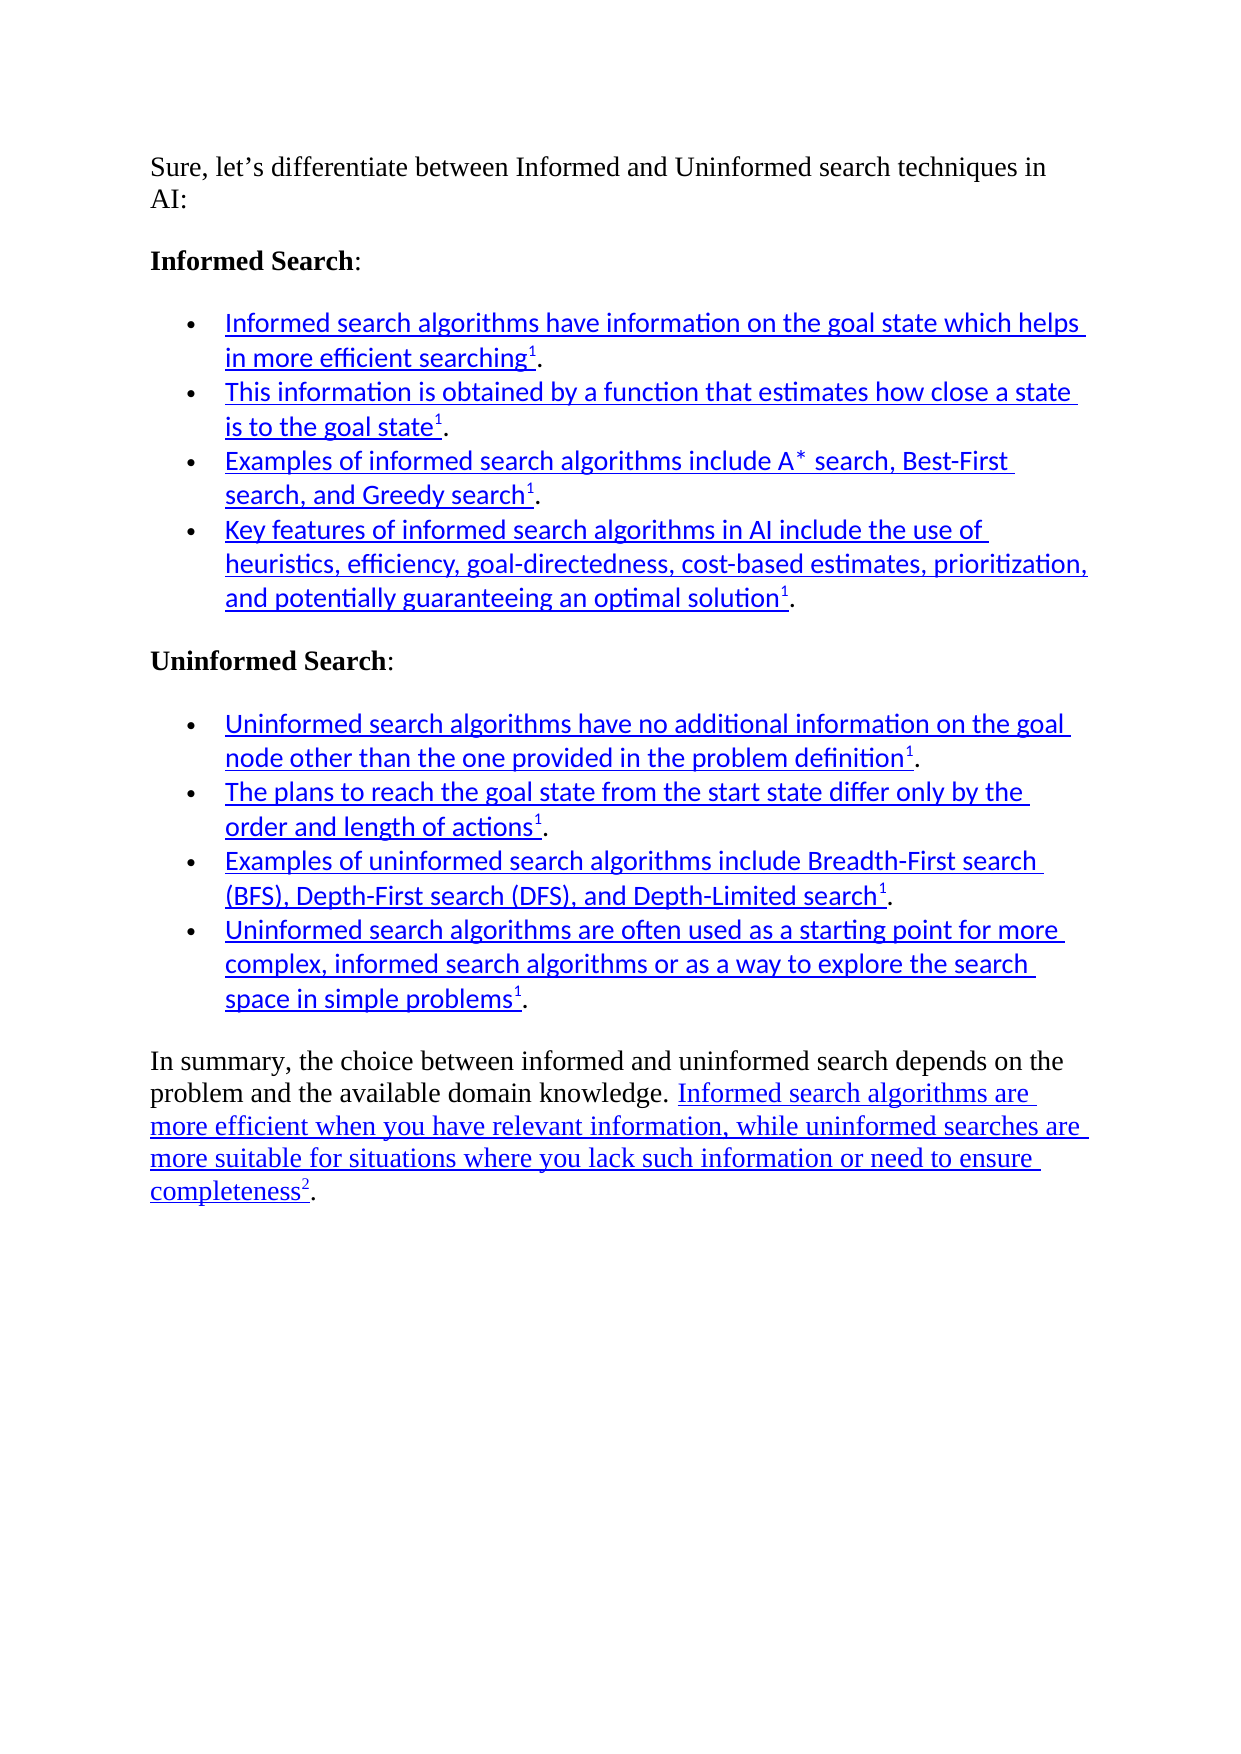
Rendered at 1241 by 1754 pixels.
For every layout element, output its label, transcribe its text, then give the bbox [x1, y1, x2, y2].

list Key features of informed search algorithms in AI include the use of heuristics, efficiency, goal-directedness, cost-based estimates, prioritization, and potentially guaranteeing an optimal solution1. [187, 512, 1090, 615]
text In summary, the choice between informed and uninformed search depends on the problem and the available domain knowledge. Informed search algorithms are more efficient when you have relevant information, while uninformed searches are more suitable for situations where you lack such information or need to ensure completeness2. [150, 1044, 1090, 1206]
list Examples of informed search algorithms include A* search, Best-First search, and Greedy search1. [187, 443, 1090, 512]
text Informed Search: [150, 244, 1090, 276]
list Uninformed search algorithms are often used as a starting point for more complex, informed search algorithms or as a way to explore the search space in simple problems1. [187, 912, 1090, 1015]
list The plans to reach the goal state from the start state differ only by the order and length of actions1. [187, 774, 1090, 843]
list Informed search algorithms have information on the goal state which helps in more efficient searching1. [187, 306, 1090, 374]
text Uninformed Search: [150, 644, 1090, 676]
list This information is obtained by a function that estimates how close a state is to the goal state1. [187, 374, 1090, 443]
list Examples of uninformed search algorithms include Breadth-First search (BFS), Depth-First search (DFS), and Depth-Limited search1. [187, 843, 1090, 912]
list Uninformed search algorithms have no additional information on the goal node other than the one provided in the problem definition1. [187, 706, 1090, 774]
text Sure, let’s differentiate between Informed and Uninformed search techniques in AI: [150, 150, 1090, 215]
